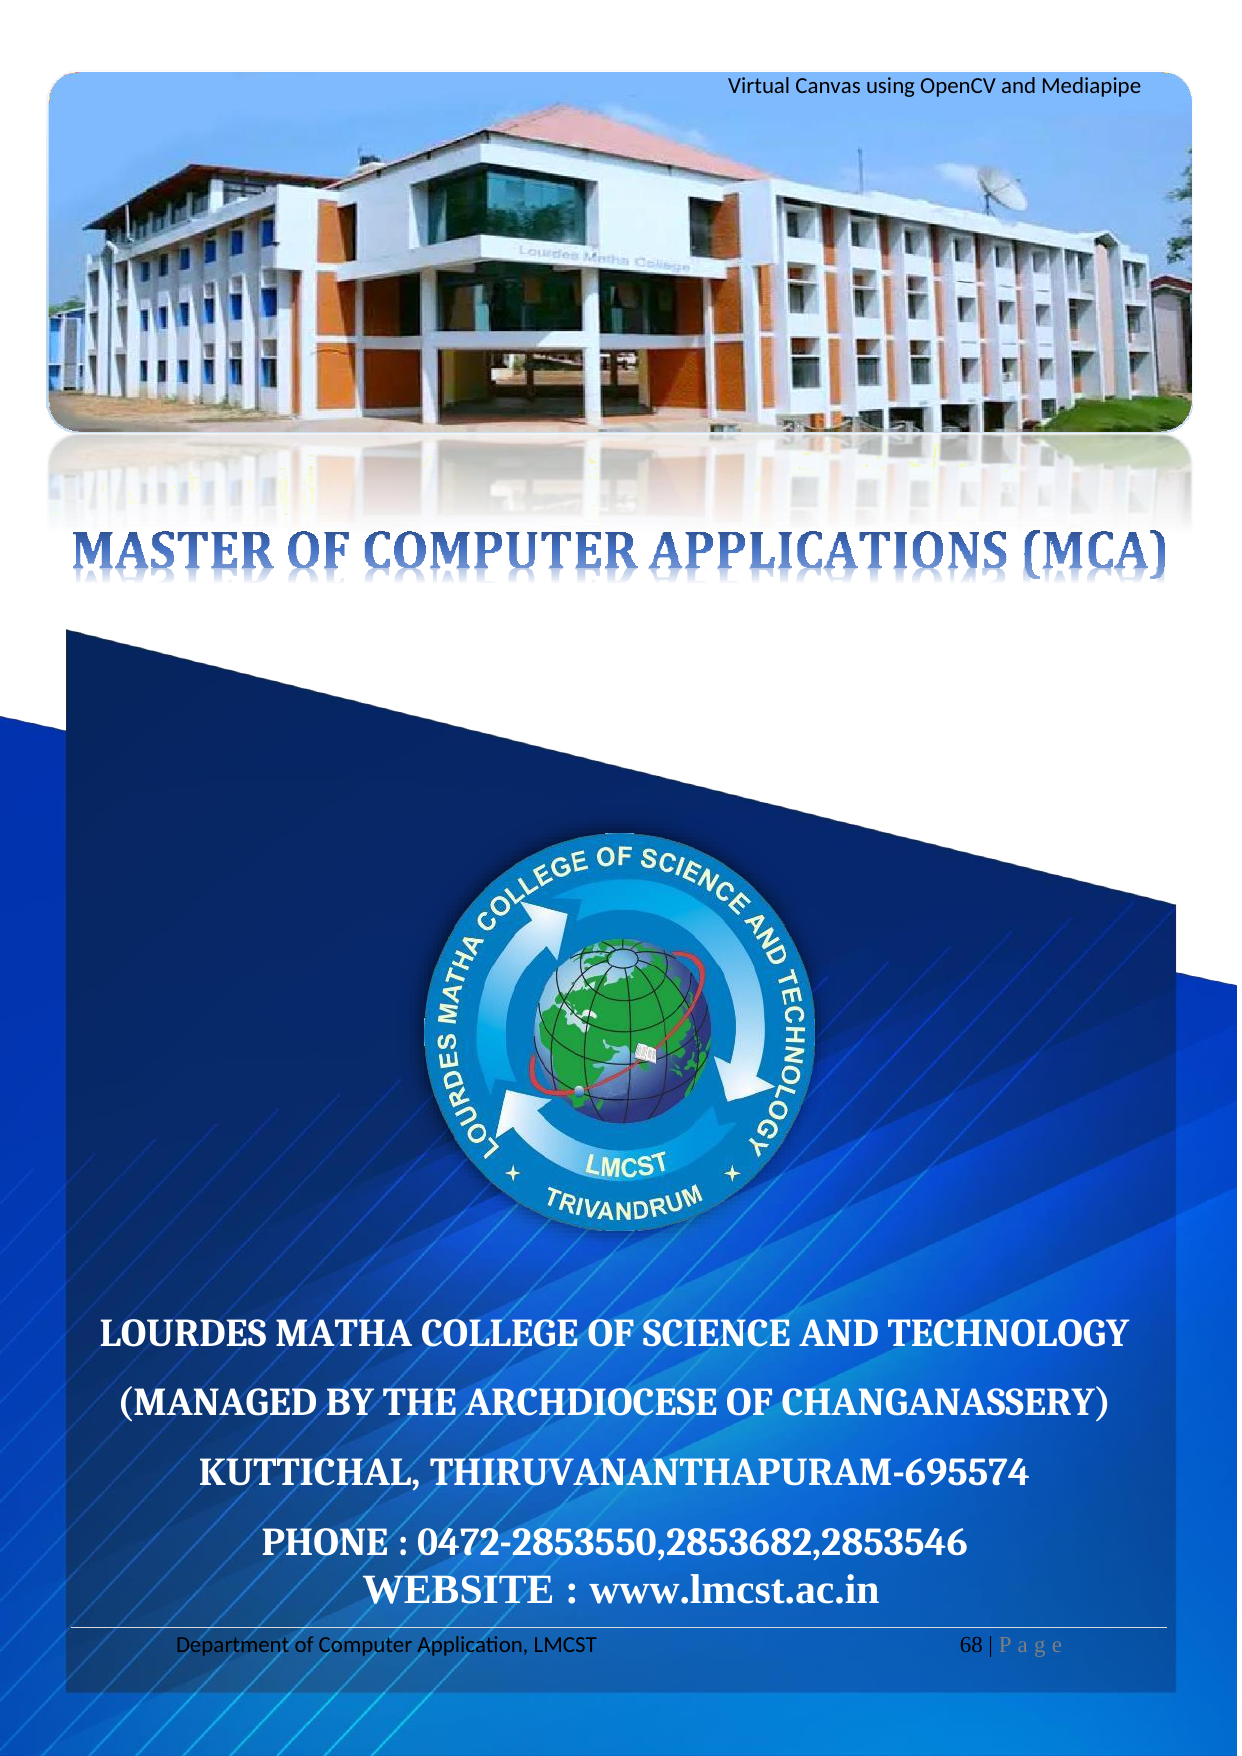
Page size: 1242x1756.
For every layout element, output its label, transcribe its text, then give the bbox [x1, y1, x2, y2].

subtitle LOURDES MATHA COLLEGE OF SCIENCE AND TECHNOLOGY (MANAGED BY THE ARCHDIOCESE OF CHANGANASSERY) KUTTICHAL, THIRUVANANTHAPURAM-695574 [83, 1310, 1146, 1495]
text PHONE : 0472-2853550,2853682,2853546 [156, 1519, 1074, 1565]
picture [0, 70, 1237, 1756]
text WEBSITE : www.lmcst.ac.in [146, 1565, 1075, 1613]
